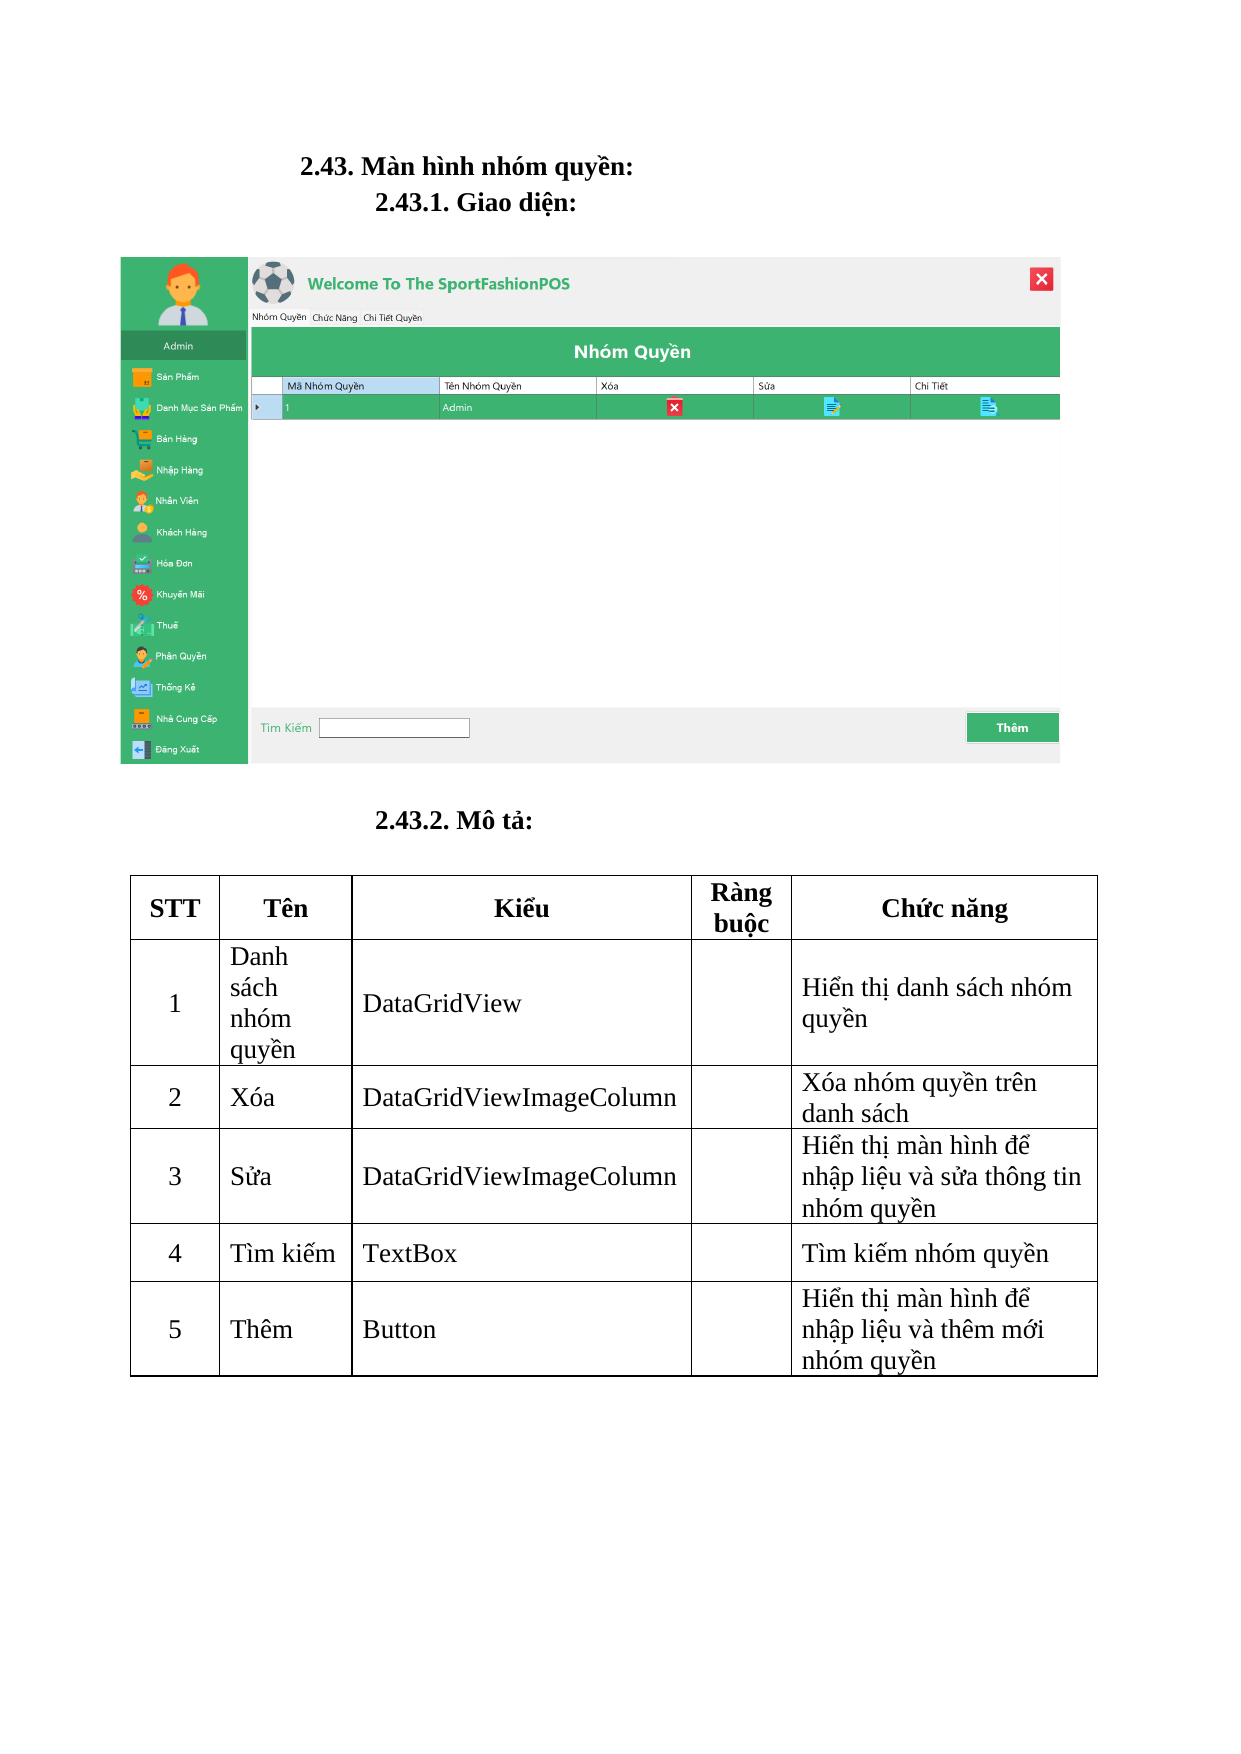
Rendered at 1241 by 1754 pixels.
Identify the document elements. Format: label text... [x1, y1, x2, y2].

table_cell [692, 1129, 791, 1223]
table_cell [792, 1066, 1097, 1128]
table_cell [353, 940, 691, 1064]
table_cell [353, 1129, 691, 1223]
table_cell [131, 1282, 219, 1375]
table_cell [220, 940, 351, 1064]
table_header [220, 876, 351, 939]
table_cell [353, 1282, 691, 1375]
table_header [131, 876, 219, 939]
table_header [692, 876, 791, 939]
subtitle 2.43. Màn hình nhóm quyền: [300, 150, 1090, 181]
picture [120, 257, 1061, 764]
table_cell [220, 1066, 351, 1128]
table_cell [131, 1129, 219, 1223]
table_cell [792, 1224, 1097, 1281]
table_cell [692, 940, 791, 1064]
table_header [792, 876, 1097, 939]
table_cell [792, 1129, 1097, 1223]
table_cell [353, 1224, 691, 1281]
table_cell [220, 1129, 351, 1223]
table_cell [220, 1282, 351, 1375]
subtitle 2.43.1. Giao diện: [375, 186, 1090, 217]
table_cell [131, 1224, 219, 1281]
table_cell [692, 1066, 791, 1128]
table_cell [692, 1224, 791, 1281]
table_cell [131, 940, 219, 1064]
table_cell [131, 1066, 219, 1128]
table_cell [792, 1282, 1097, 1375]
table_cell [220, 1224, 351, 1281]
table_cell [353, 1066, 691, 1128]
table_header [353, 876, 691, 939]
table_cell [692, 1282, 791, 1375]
subtitle 2.43.2. Mô tả: [375, 804, 1090, 835]
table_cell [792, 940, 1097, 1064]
